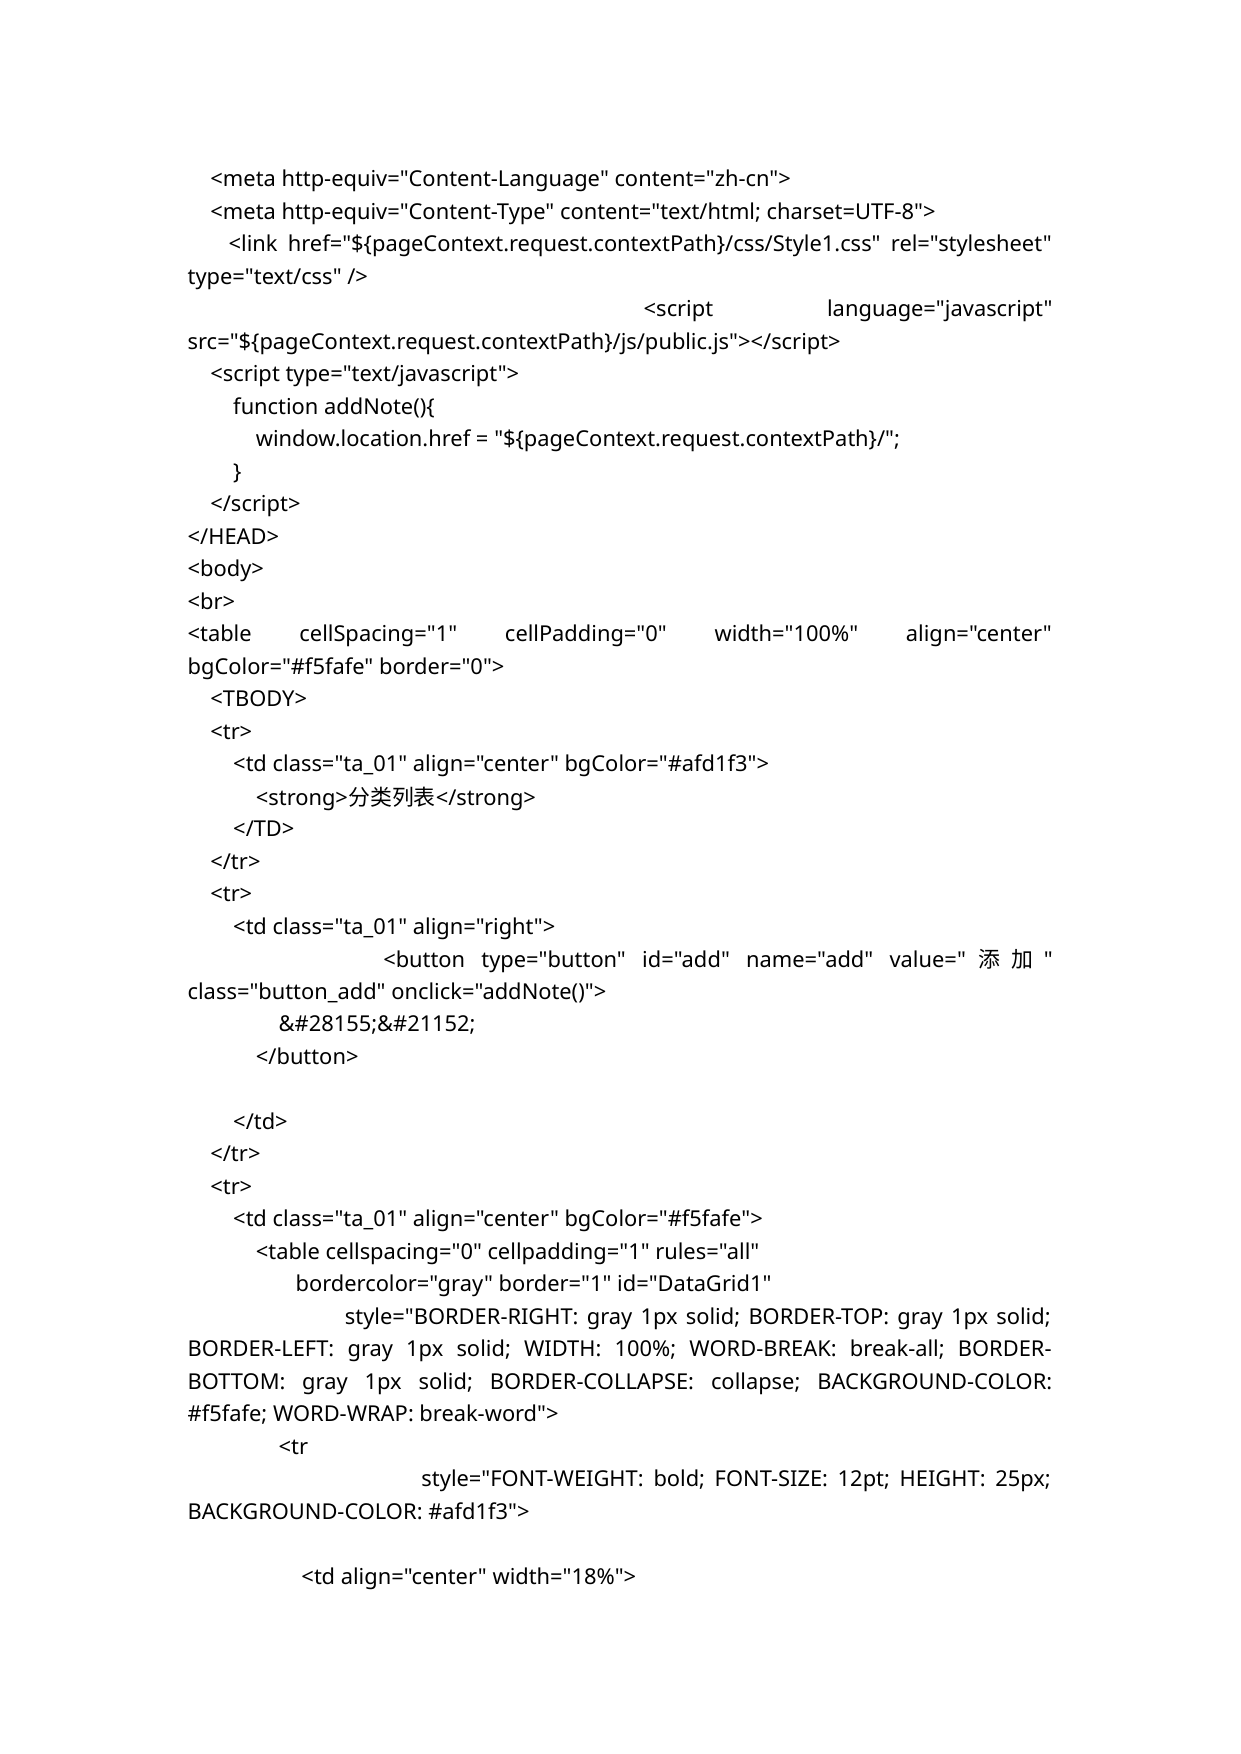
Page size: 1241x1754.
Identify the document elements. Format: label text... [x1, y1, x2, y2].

text <td class="ta_01" align="center" bgColor="#f5fafe"> [187, 1202, 1053, 1234]
text <td class="ta_01" align="right"> [187, 909, 1053, 942]
text <tr> [187, 877, 1053, 909]
text <meta http-equiv="Content-Type" content="text/html; charset=UTF-8"> [187, 194, 1053, 227]
text style="BORDER-RIGHT: gray 1px solid; BORDER-TOP: gray 1px solid; BORDER-LEFT: gray 1px solid; WIDTH: 100%; WORD-BREAK: break-all; BORDER-BOTTOM: gray 1px solid; BORDER-COLLAPSE: collapse; BACKGROUND-COLOR: #f5fafe; WORD-WRAP: break-word"> [187, 1299, 1053, 1429]
text <br> [187, 584, 1053, 617]
text style="FONT-WEIGHT: bold; FONT-SIZE: 12pt; HEIGHT: 25px; BACKGROUND-COLOR: #afd1f3"> [187, 1462, 1053, 1527]
text <button type="button" id="add" name="add" value="添加" class="button_add" onclick="addNote()"> [187, 942, 1053, 1007]
text </tr> [187, 1137, 1053, 1169]
text </tr> [187, 844, 1053, 877]
text &#28155;&#21152; [187, 1007, 1053, 1039]
text <link href="${pageContext.request.contextPath}/css/Style1.css" rel="stylesheet" type="text/css" /> [187, 227, 1053, 292]
text <meta http-equiv="Content-Language" content="zh-cn"> [187, 162, 1053, 194]
text </td> [187, 1104, 1053, 1137]
text </TD> [187, 812, 1053, 844]
text </script> [187, 487, 1053, 519]
text <body> [187, 552, 1053, 584]
text <table cellSpacing="1" cellPadding="0" width="100%" align="center" bgColor="#f5fafe" border="0"> [187, 617, 1053, 682]
text <tr [187, 1429, 1053, 1462]
text <script type="text/javascript"> [187, 357, 1053, 389]
text <strong>分类列表</strong> [187, 779, 1053, 812]
text <tr> [187, 714, 1053, 747]
text window.location.href = "${pageContext.request.contextPath}/"; [187, 422, 1053, 454]
text <tr> [187, 1169, 1053, 1202]
text <table cellspacing="0" cellpadding="1" rules="all" [187, 1234, 1053, 1267]
text <td class="ta_01" align="center" bgColor="#afd1f3"> [187, 747, 1053, 779]
text </button> [187, 1039, 1053, 1072]
text <td align="center" width="18%"> [187, 1559, 1053, 1592]
text <script language="javascript" src="${pageContext.request.contextPath}/js/public.js"></script> [187, 292, 1053, 357]
text </HEAD> [187, 519, 1053, 552]
text } [187, 454, 1053, 487]
text bordercolor="gray" border="1" id="DataGrid1" [187, 1267, 1053, 1299]
text <TBODY> [187, 682, 1053, 714]
text function addNote(){ [187, 389, 1053, 422]
